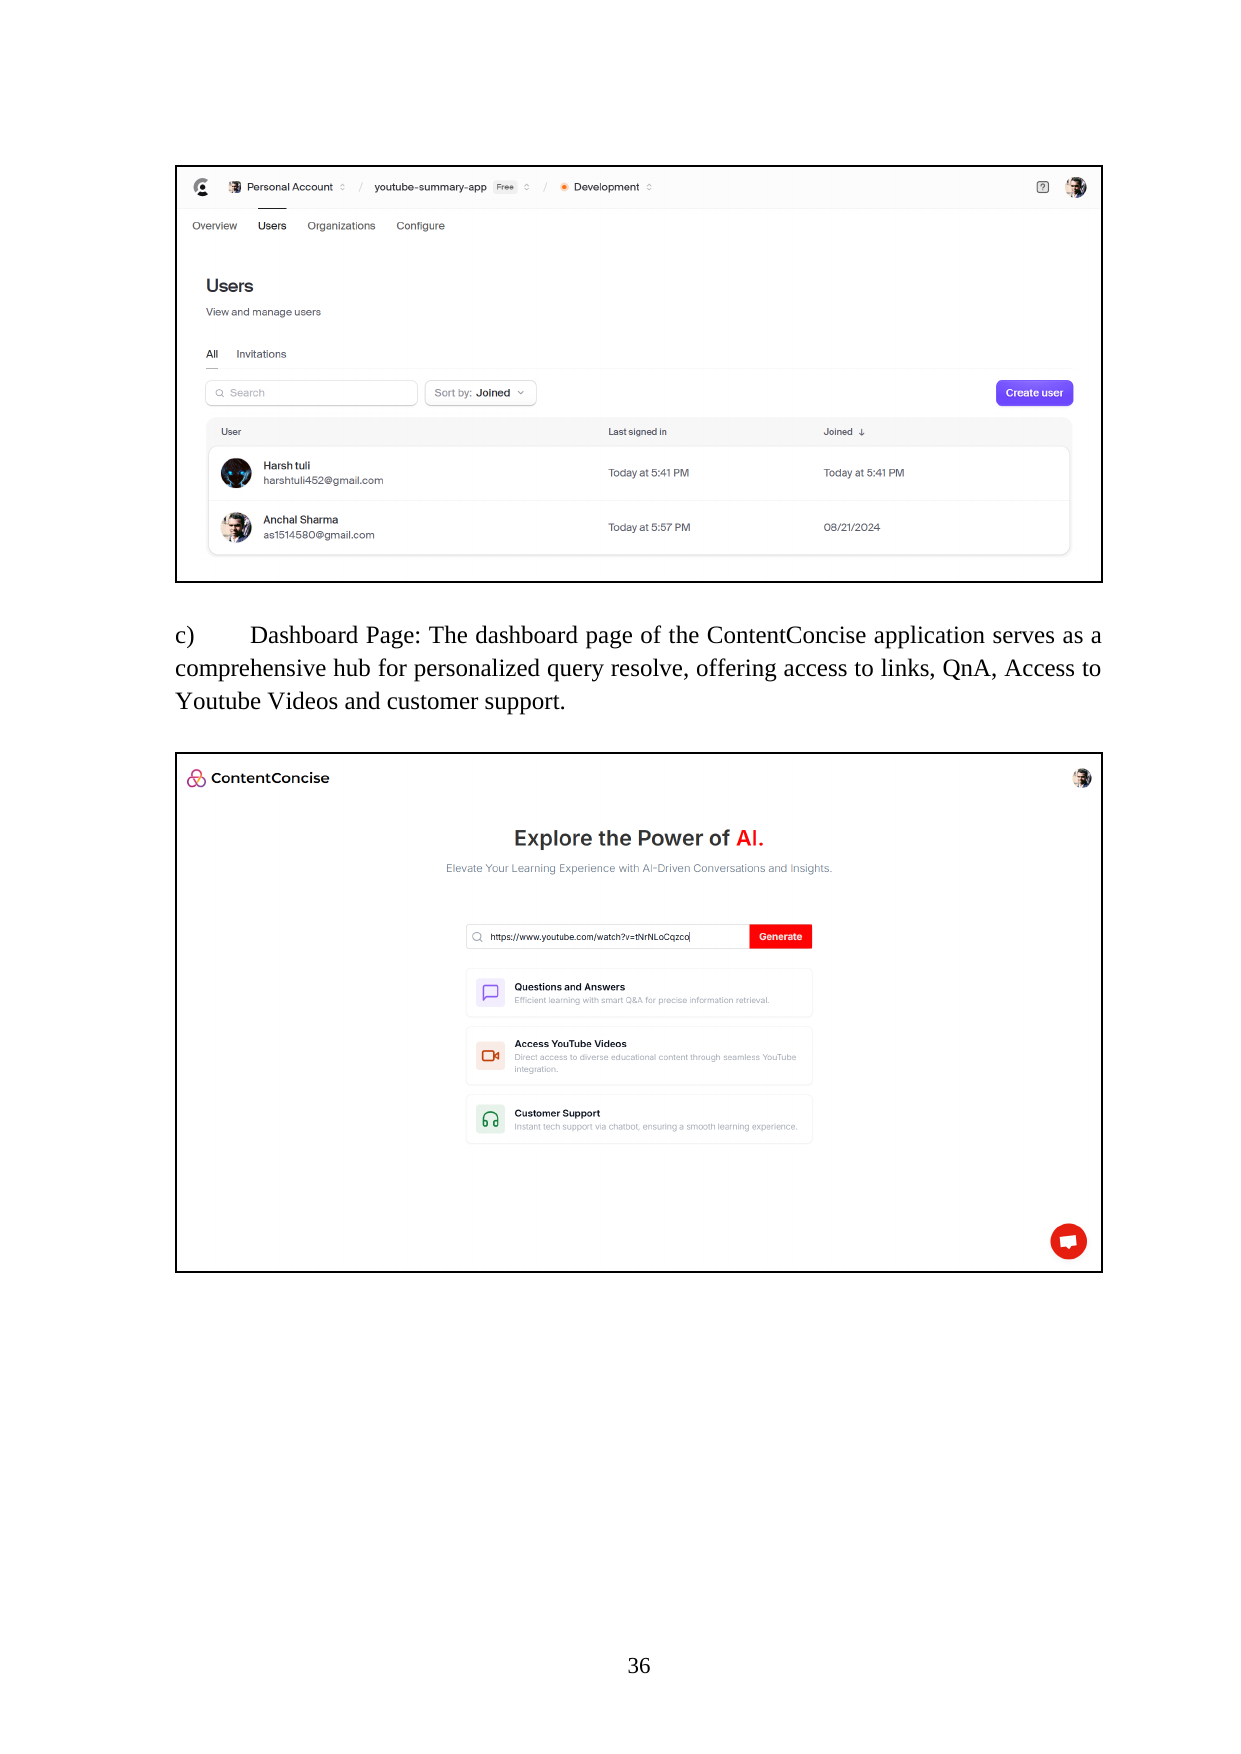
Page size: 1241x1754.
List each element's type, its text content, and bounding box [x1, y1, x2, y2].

picture [177, 167, 1101, 581]
picture [177, 754, 1101, 1271]
text c) Dashboard Page: The dashboard page of the ContentConcise application serves as a comprehensive hub for personalized query resolve, offering access to links, QnA, Access to Youtube Videos and customer support. [175, 620, 1103, 715]
